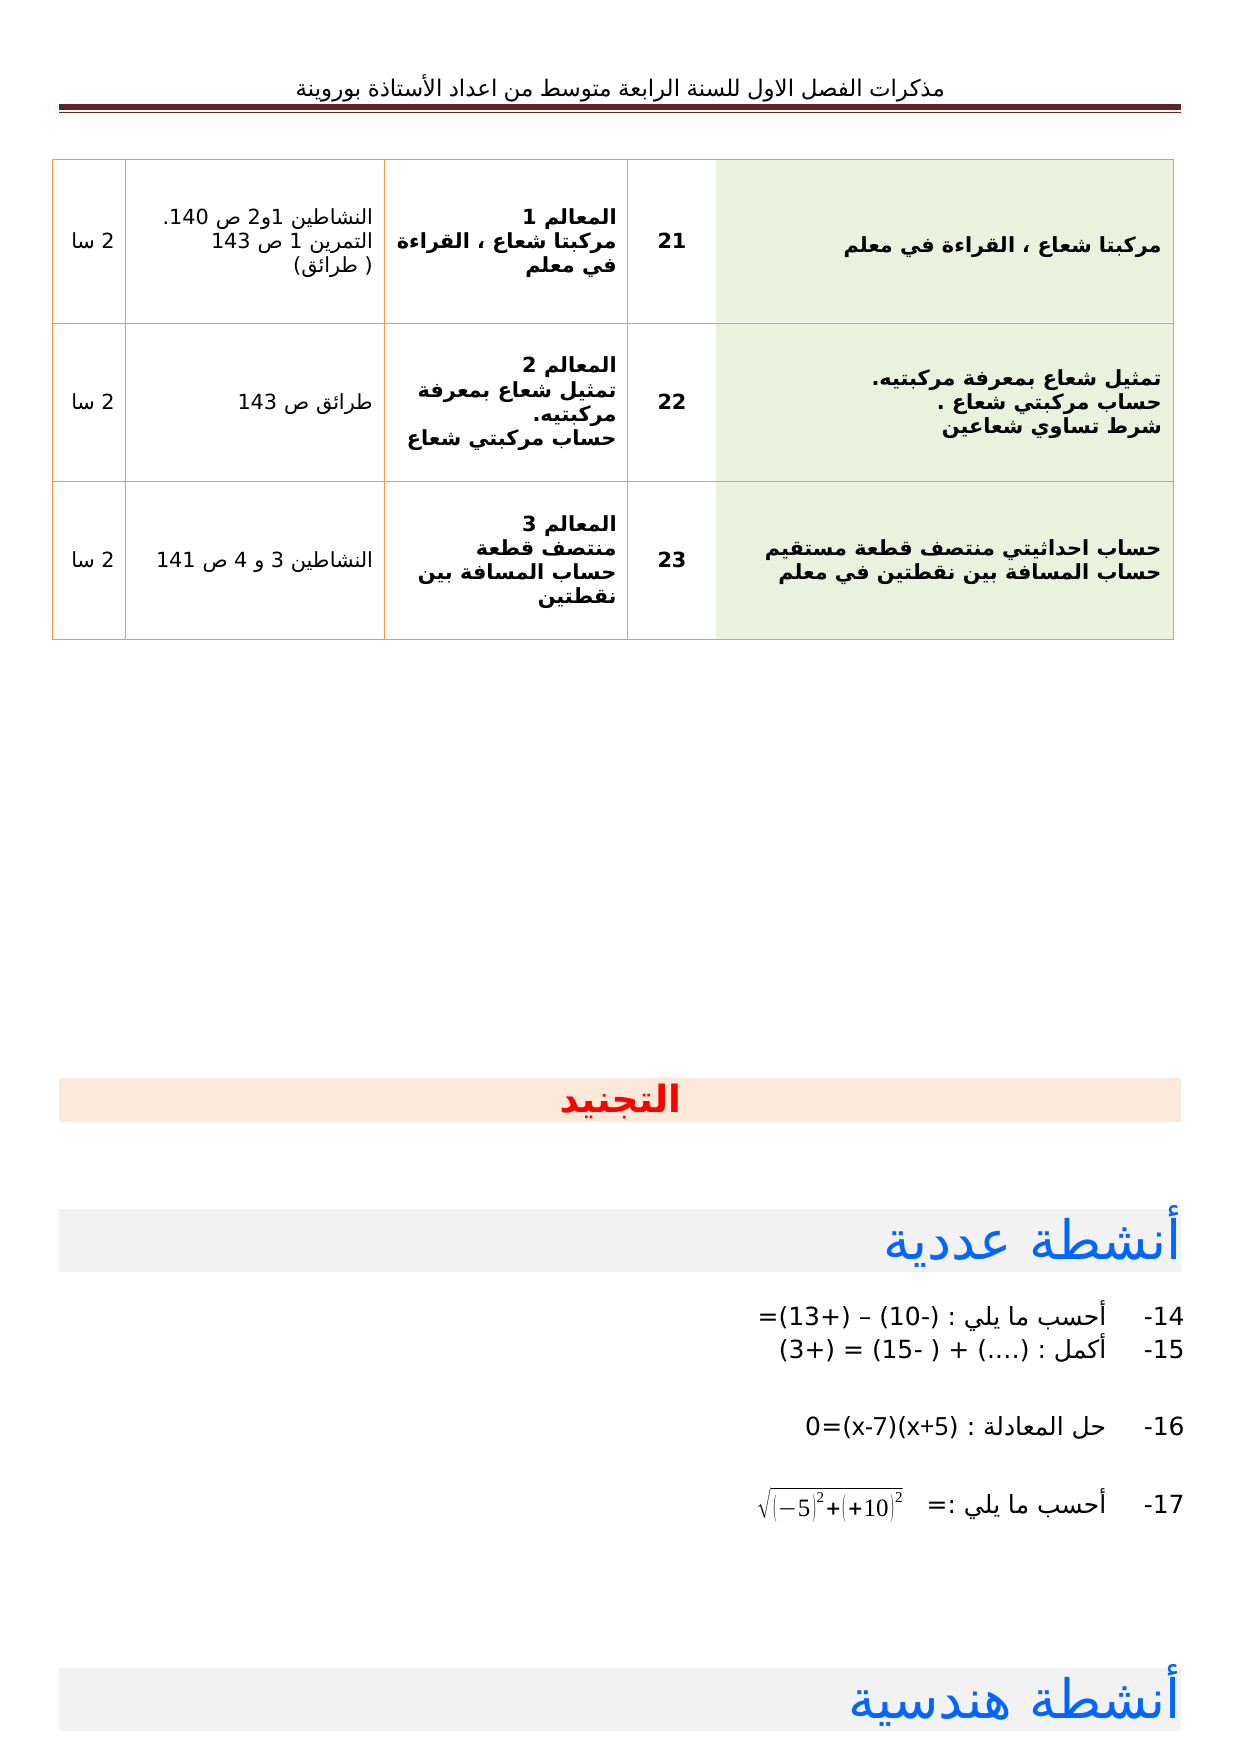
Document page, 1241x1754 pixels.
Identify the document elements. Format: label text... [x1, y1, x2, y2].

table_cell 22 [628, 324, 716, 481]
table_cell المعالم 1 مركبتا شعاع ، القراءة في معلم [385, 160, 627, 322]
table_cell 23 [628, 482, 716, 639]
table_cell 2 سا [53, 324, 125, 481]
table_cell 2 سا [53, 482, 125, 639]
table_cell تمثيل شعاع بمعرفة مركبتيه. حساب مركبتي شعاع . شرط تساوي شعاعين [716, 324, 1173, 481]
table_cell 21 [628, 160, 716, 322]
table_cell النشاطين 3 و 4 ص 141 [126, 482, 384, 639]
list أكمل : (….) + ( -15) = (+3) [59, 1336, 1144, 1365]
table_cell طرائق ص 143 [126, 324, 384, 481]
table_cell المعالم 2 تمثيل شعاع بمعرفة مركبتيه. حساب مركبتي شعاع [385, 324, 627, 481]
text أنشطة هندسية [59, 1668, 1181, 1731]
text التجنيد [59, 1078, 1181, 1122]
list أحسب ما يلي : (-10) – (+13)= [59, 1302, 1144, 1331]
text أنشطة عددية [59, 1209, 1181, 1272]
table_cell المعالم 3 منتصف قطعة حساب المسافة بين نقطتين [385, 482, 627, 639]
table_cell 2 سا [53, 160, 125, 322]
table_cell حساب احداثيتي منتصف قطعة مستقيم حساب المسافة بين نقطتين في معلم [716, 482, 1173, 639]
list حل المعادلة : (x+5)(x-7)=0 [59, 1408, 1144, 1442]
table_cell النشاطين 1و2 ص 140. التمرين 1 ص 143 ( طرائق) [126, 160, 384, 322]
list أحسب ما يلي := [59, 1487, 1144, 1523]
table_cell مركبتا شعاع ، القراءة في معلم [716, 160, 1173, 322]
